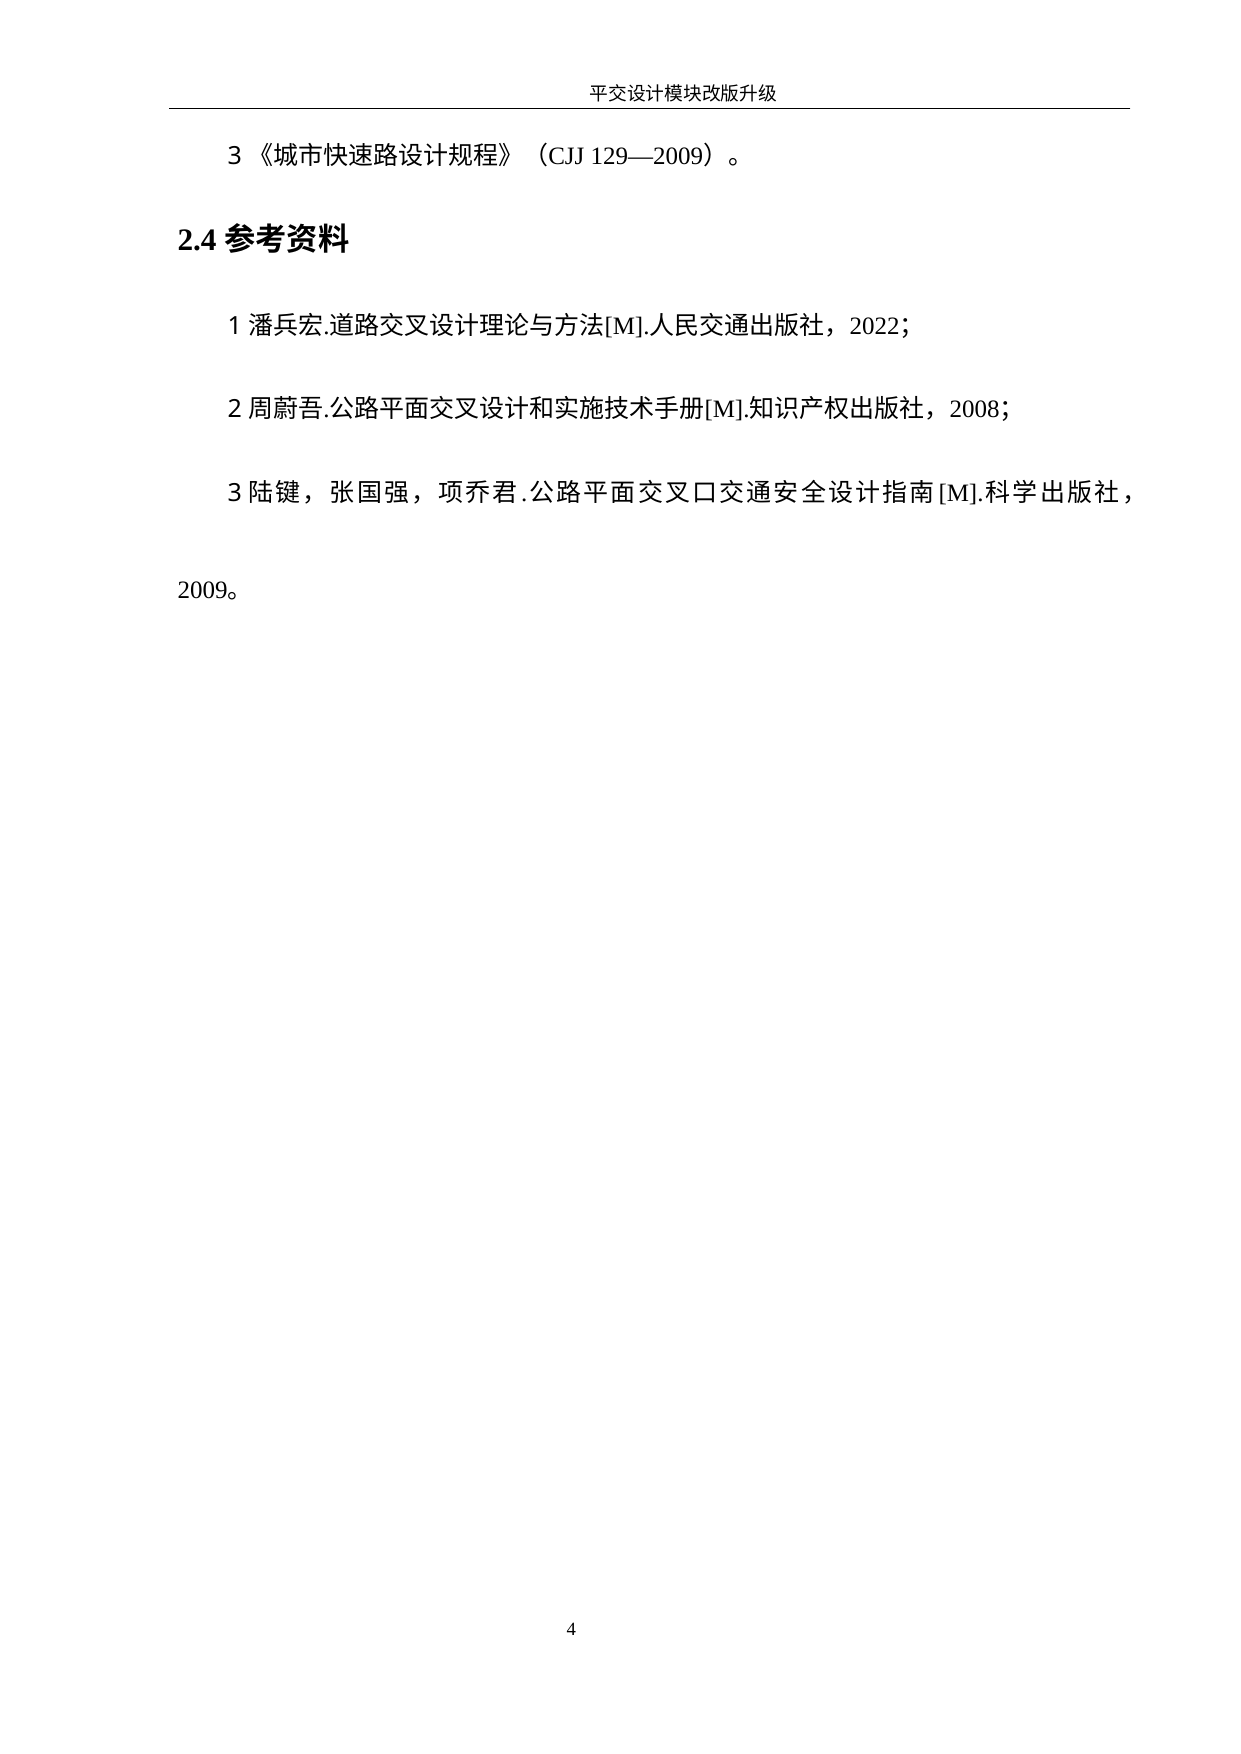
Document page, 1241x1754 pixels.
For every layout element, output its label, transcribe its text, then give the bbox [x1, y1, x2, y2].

list 《城市快速路设计规程》（CJJ 129—2009）。 [177, 121, 1122, 186]
list 潘兵宏.道路交叉设计理论与方法[M].人民交通出版社，2022； [177, 291, 1122, 356]
list 陆键，张国强，项乔君.公路平面交叉口交通安全设计指南[M].科学出版社，2009。 [177, 458, 1122, 620]
subtitle 参考资料 [177, 204, 1122, 269]
list 周蔚吾.公路平面交叉设计和实施技术手册[M].知识产权出版社，2008； [177, 374, 1122, 439]
